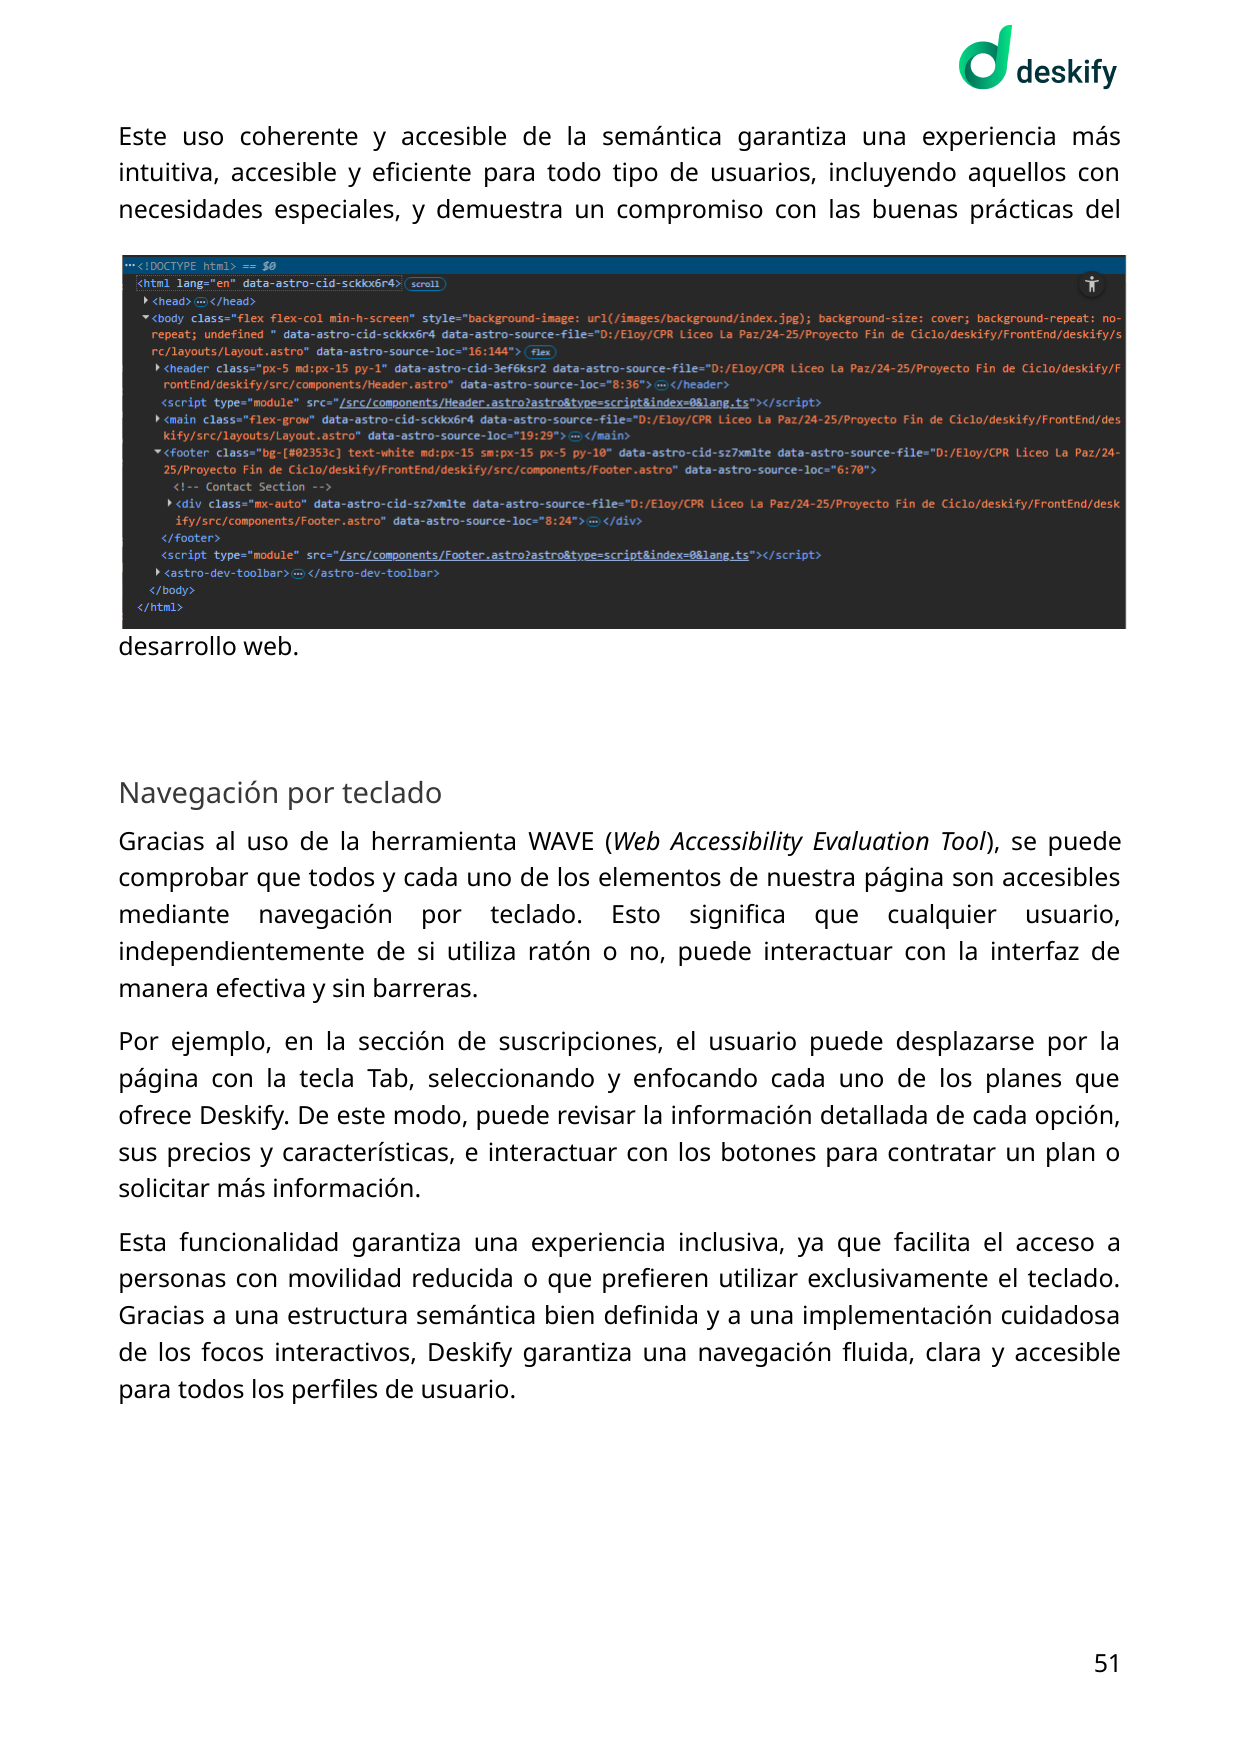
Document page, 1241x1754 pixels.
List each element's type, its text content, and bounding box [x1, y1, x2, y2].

text Esta funcionalidad garantiza una experiencia inclusiva, ya que facilita el acceso a personas con movilidad reducida o que prefieren utilizar exclusivamente el teclado. Gracias a una estructura semántica bien definida y a una implementación cuidadosa de los focos interactivos, Deskify garantiza una navegación fluida, clara y accesible para todos los perfiles de usuario. [118, 1224, 1122, 1406]
text Gracias al uso de la herramienta WAVE (Web Accessibility Evaluation Tool), se puede comprobar que todos y cada uno de los elementos de nuestra página son accesibles mediante navegación por teclado. Esto significa que cualquier usuario, independientemente de si utiliza ratón o no, puede interactuar con la interfaz de manera efectiva y sin barreras. [118, 823, 1122, 1004]
text Por ejemplo, en la sección de suscripciones, el usuario puede desplazarse por la página con la tecla Tab, seleccionando y enfocando cada uno de los planes que ofrece Deskify. De este modo, puede revisar la información detallada de cada opción, sus precios y características, e interactuar con los botones para contratar un plan o solicitar más información. [118, 1024, 1122, 1205]
subtitle Navegación por teclado [118, 772, 1122, 812]
picture [953, 22, 1127, 92]
picture [122, 255, 1127, 629]
